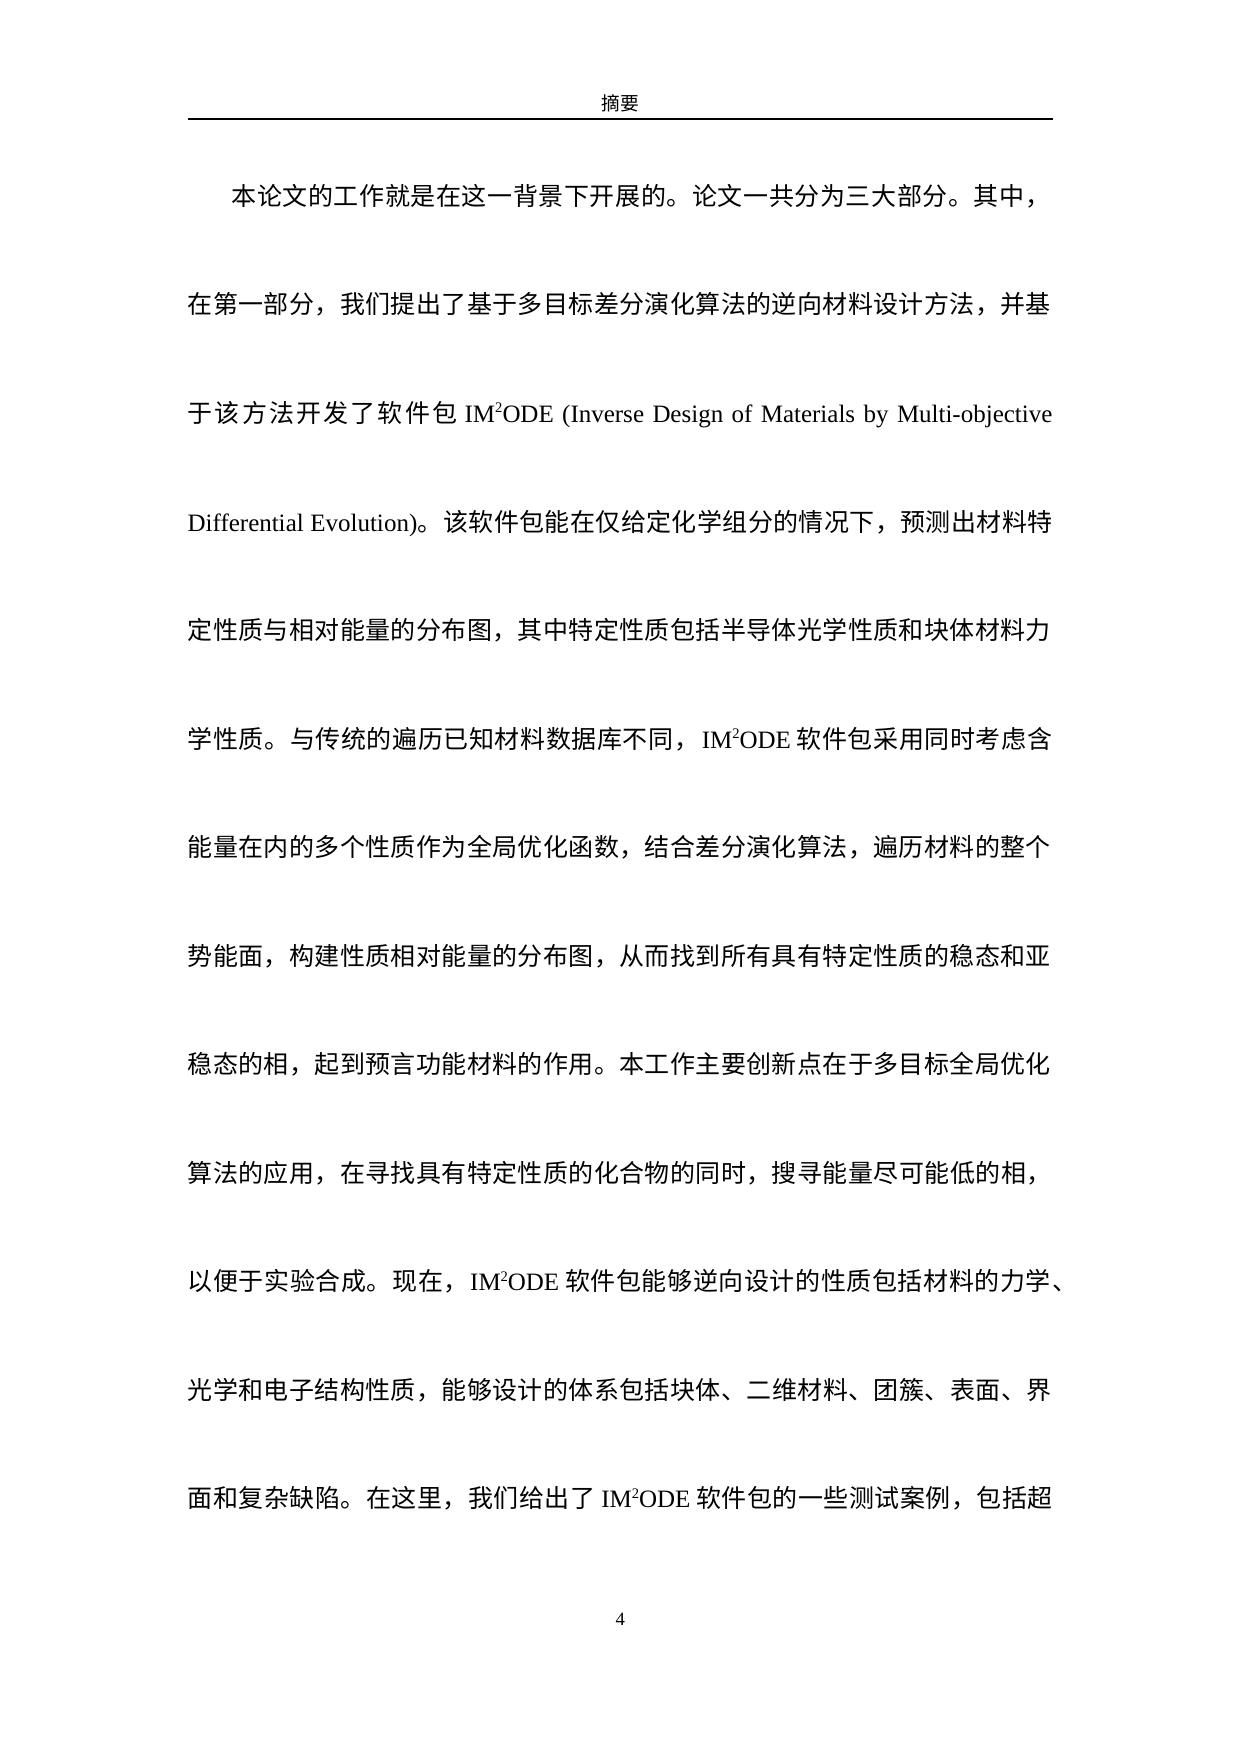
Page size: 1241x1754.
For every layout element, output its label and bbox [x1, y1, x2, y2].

text [187, 162, 1053, 1529]
